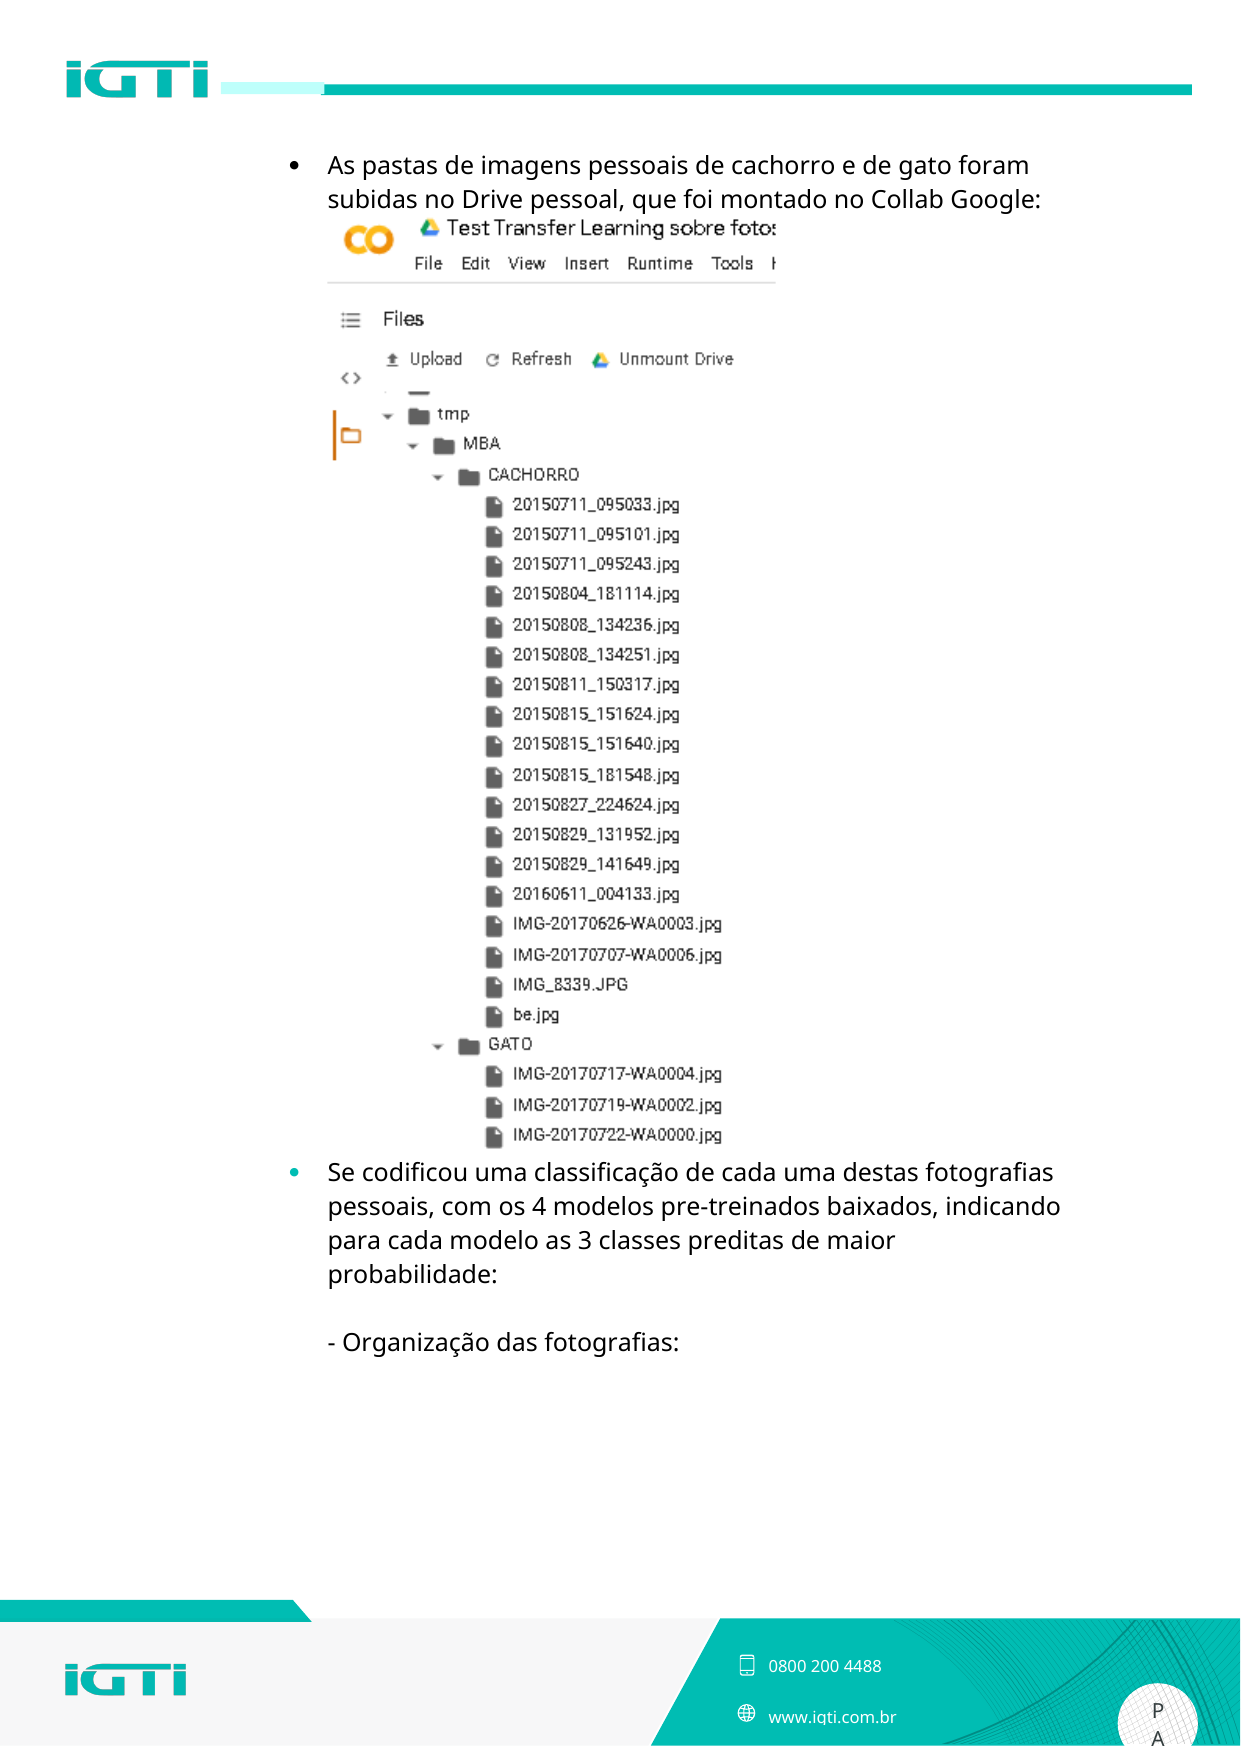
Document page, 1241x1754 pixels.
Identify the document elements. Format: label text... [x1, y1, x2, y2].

picture [58, 1658, 193, 1701]
picture [890, 1620, 1241, 1744]
list Se codificou uma classificação de cada uma destas fotografias pessoais, com os 4 modelos pre-treinados baixados, indicando para cada modelo as 3 classes preditas de maior probabilidade: [290, 1155, 1063, 1291]
list As pastas de imagens pessoais de cachorro e de gato foram subidas no Drive pessoal, que foi montado no Collab Google: [290, 148, 1063, 216]
picture [327, 215, 776, 1155]
list - Organização das fotografias: [327, 1325, 1063, 1359]
picture [58, 54, 216, 104]
